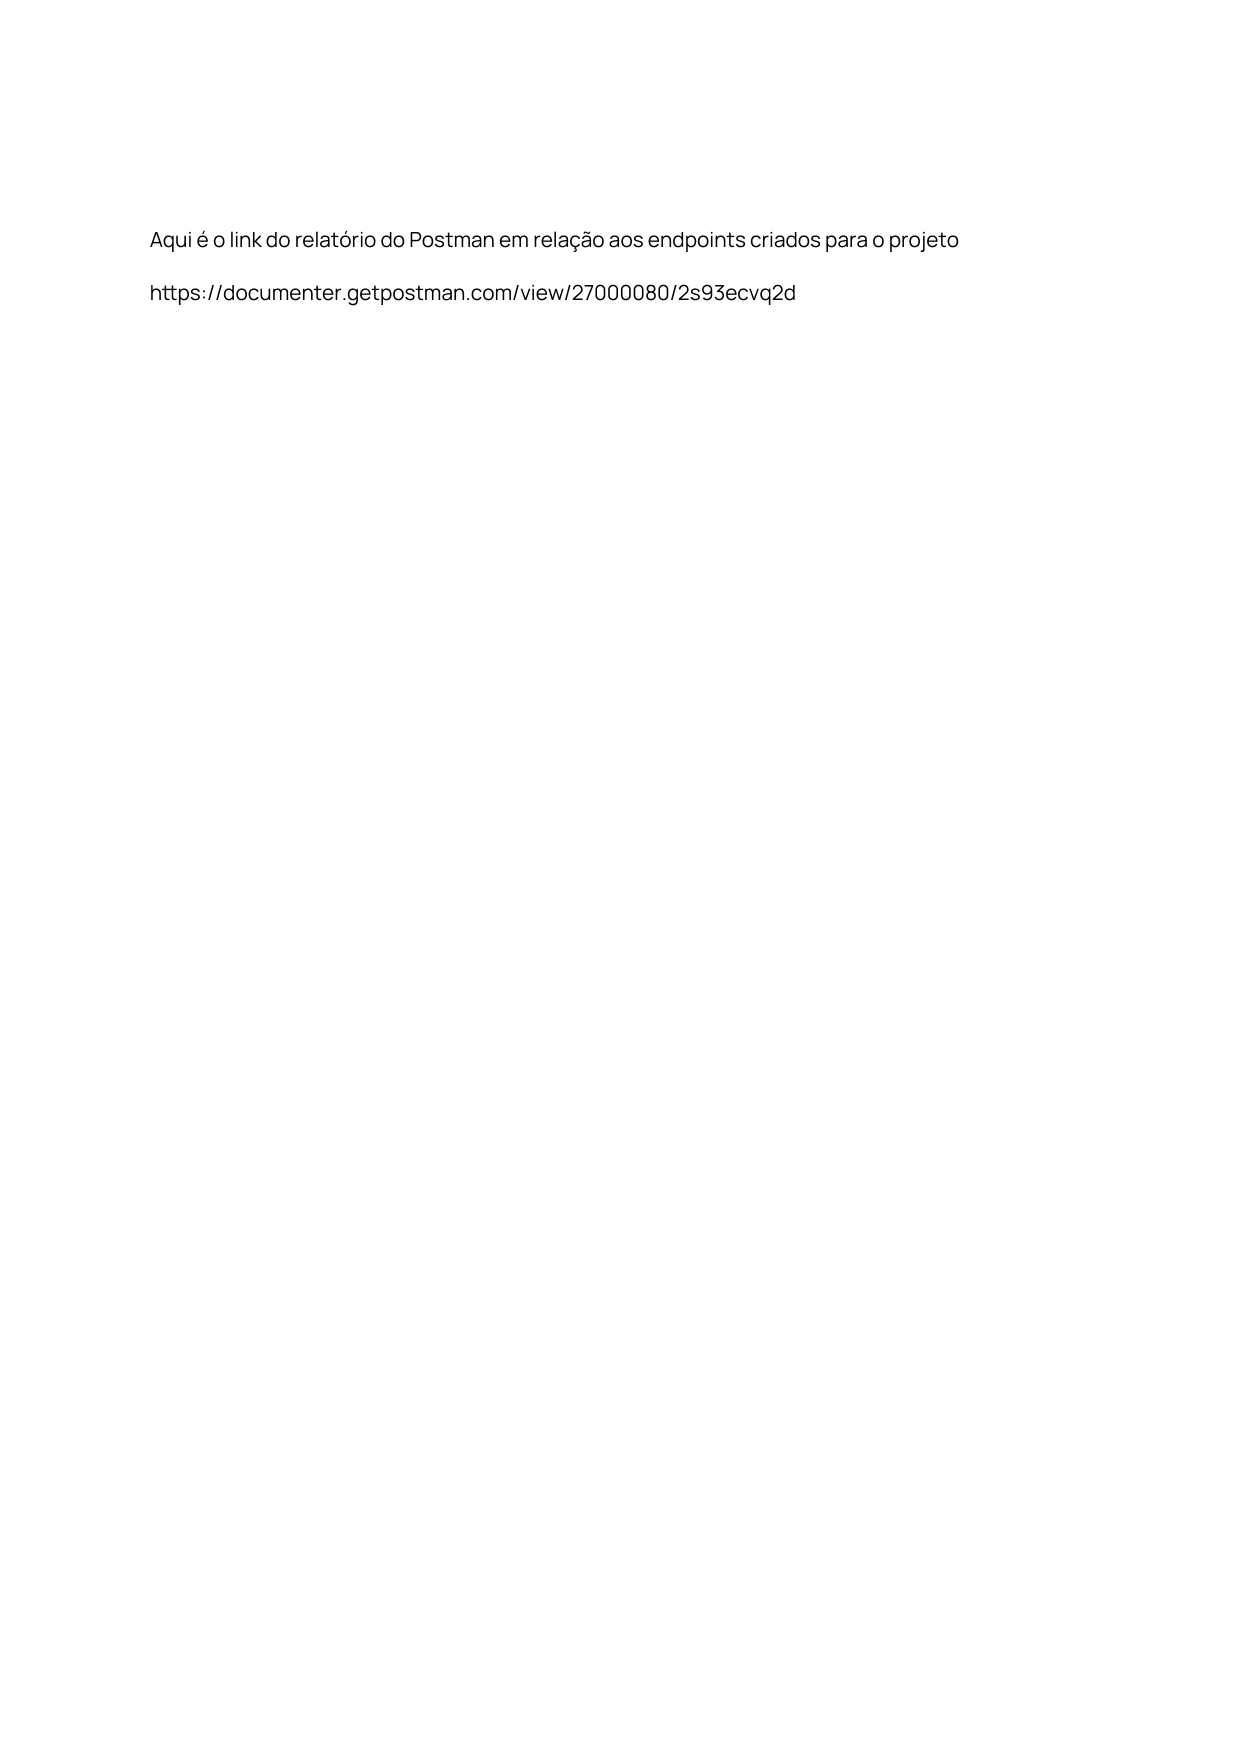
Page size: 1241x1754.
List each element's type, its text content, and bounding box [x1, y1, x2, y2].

text https://documenter.getpostman.com/view/27000080/2s93ecvq2d [149, 278, 1165, 307]
text Aqui é o link do relatório do Postman em relação aos endpoints criados para o projeto [149, 225, 1165, 253]
